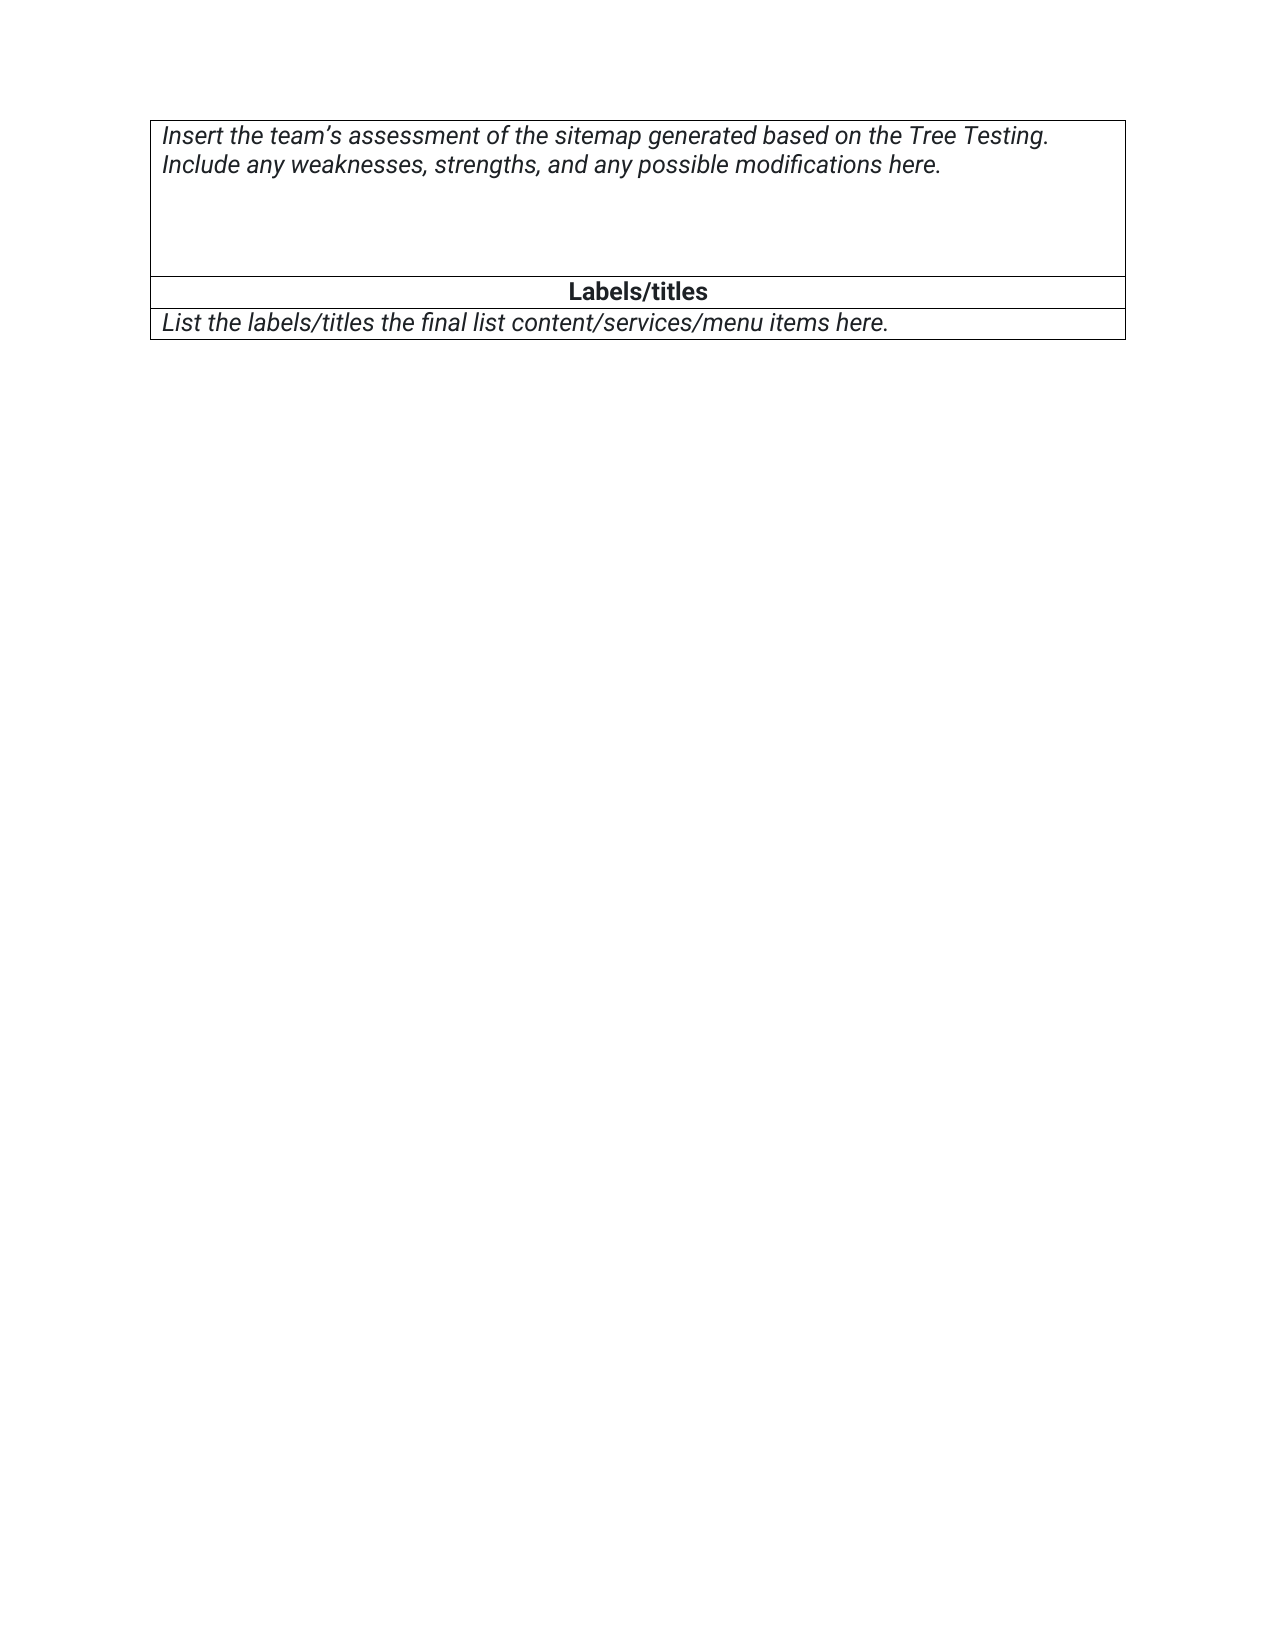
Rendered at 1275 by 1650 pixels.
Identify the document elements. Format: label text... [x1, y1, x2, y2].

table_cell Labels/titles [151, 277, 1125, 307]
table_cell List the labels/titles the final list content/services/menu items here. [151, 309, 1125, 339]
table_cell Insert the team’s assessment of the sitemap generated based on the Tree Testing. Include any weaknesses, strengths, and any possible modifications here. [151, 121, 1125, 276]
